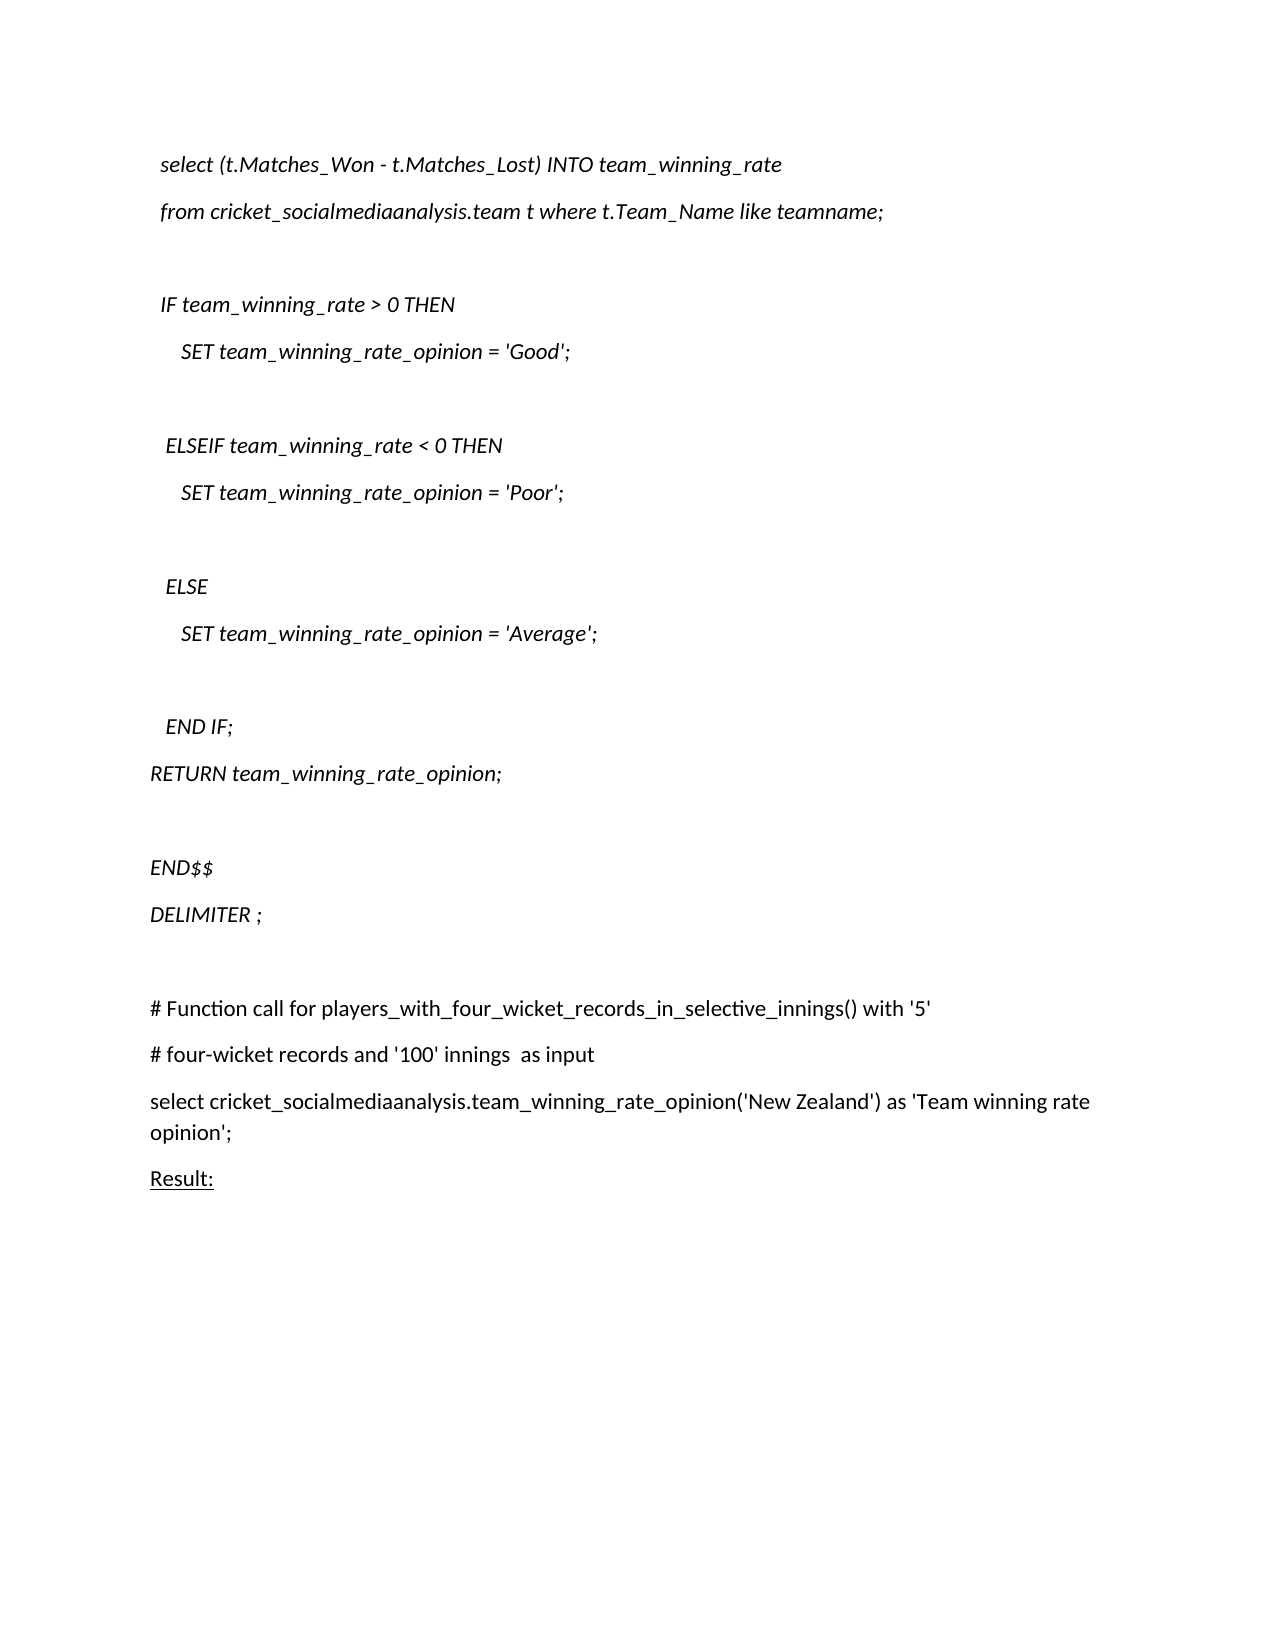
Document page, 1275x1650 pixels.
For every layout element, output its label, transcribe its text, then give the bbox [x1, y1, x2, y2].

text # four-wicket records and '100' innings as input [150, 1041, 1125, 1069]
text # Function call for players_with_four_wicket_records_in_selective_innings() with '5' [150, 994, 1125, 1022]
text select cricket_socialmediaanalysis.team_winning_rate_opinion('New Zealand') as 'Team winning rate opinion'; [150, 1087, 1125, 1146]
text END$$ [150, 853, 1125, 881]
text ELSE [150, 572, 1125, 600]
text DELIMITER ; [150, 900, 1125, 928]
text ELSEIF team_winning_rate < 0 THEN [150, 431, 1125, 459]
text select (t.Matches_Won - t.Matches_Lost) INTO team_winning_rate [150, 150, 1125, 178]
text RETURN team_winning_rate_opinion; [150, 759, 1125, 787]
text Result: [150, 1164, 1125, 1193]
text from cricket_socialmediaanalysis.team t where t.Team_Name like teamname; [150, 197, 1125, 225]
text SET team_winning_rate_opinion = 'Poor'; [150, 478, 1125, 506]
text IF team_winning_rate > 0 THEN [150, 291, 1125, 319]
text SET team_winning_rate_opinion = 'Good'; [150, 337, 1125, 366]
text SET team_winning_rate_opinion = 'Average'; [150, 619, 1125, 647]
text END IF; [150, 712, 1125, 741]
